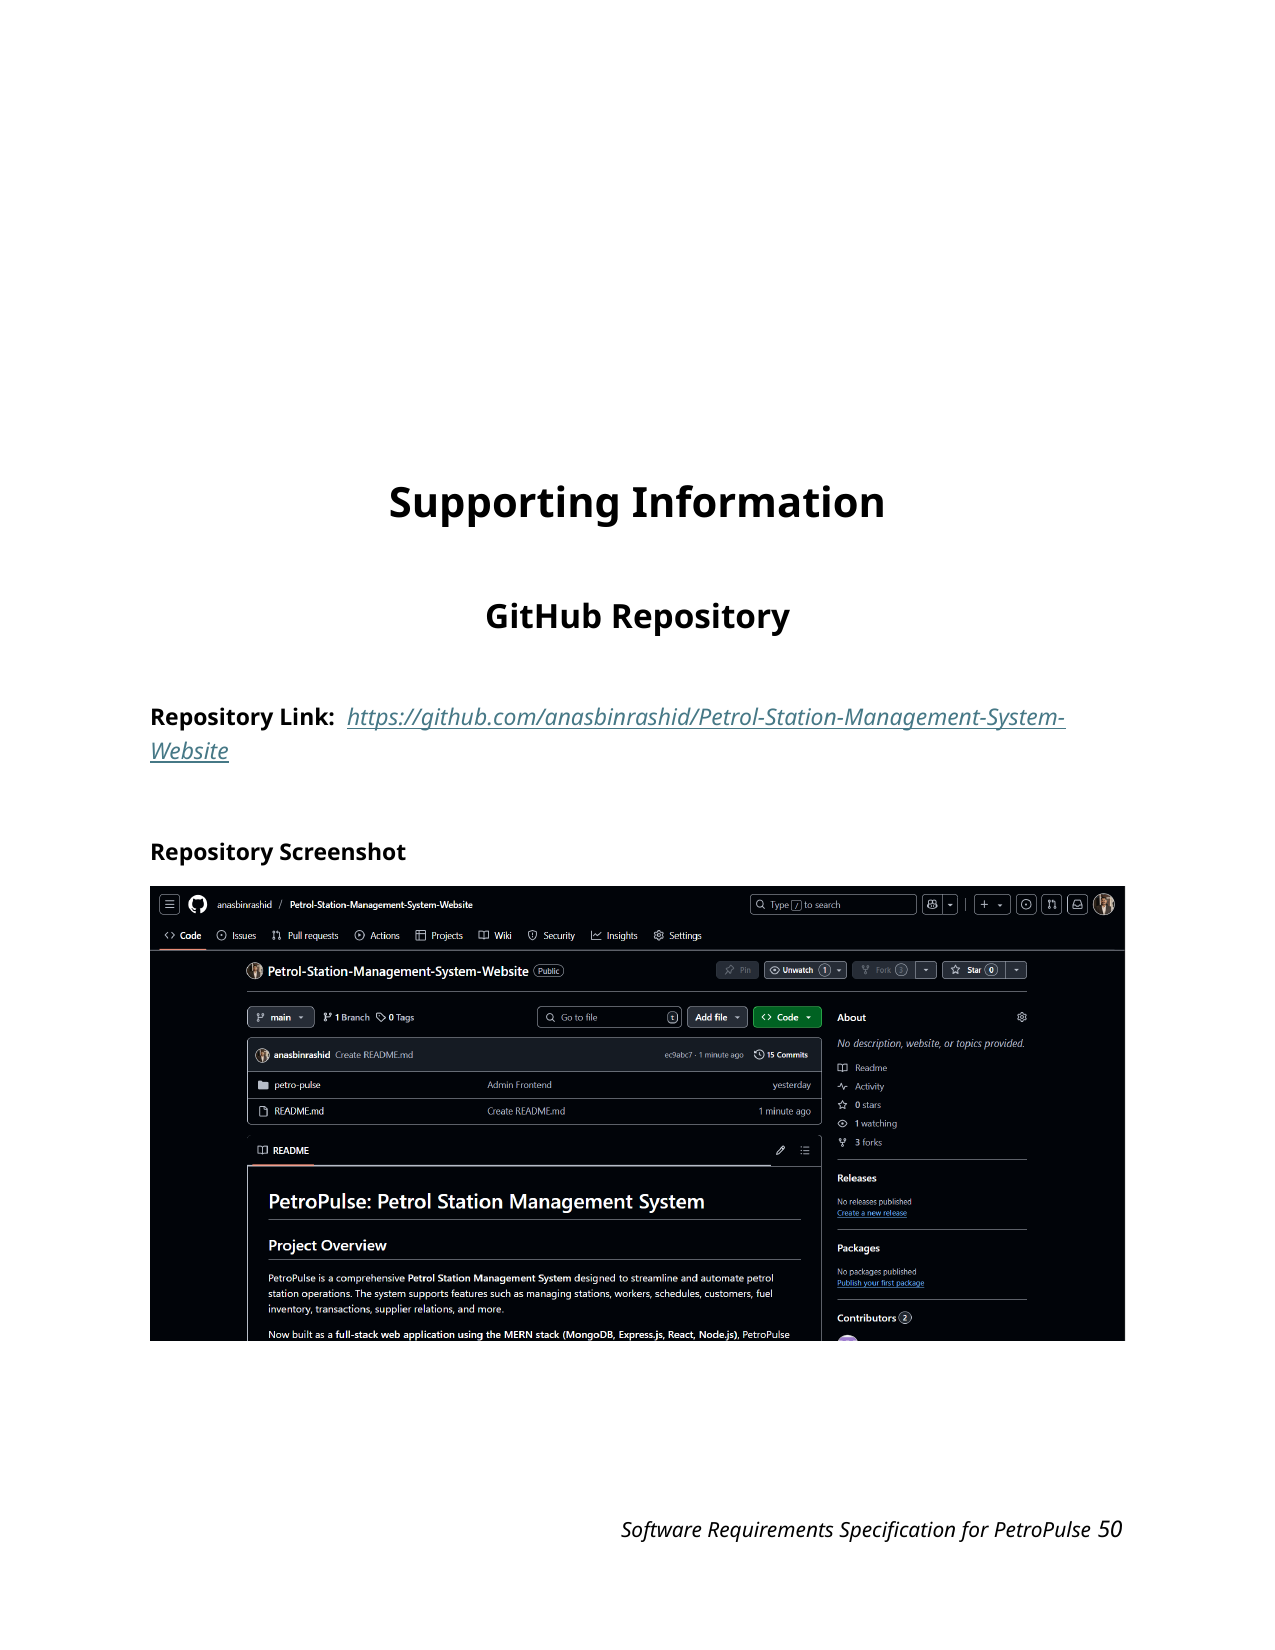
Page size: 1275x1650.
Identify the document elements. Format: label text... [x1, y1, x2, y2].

text Repository Screenshot [150, 836, 1125, 867]
subtitle GitHub Repository [150, 593, 1125, 639]
picture [150, 886, 1125, 1341]
text Repository Link: https://github.com/anasbinrashid/Petrol-Station-Management-System-Website [150, 701, 1125, 766]
subtitle Supporting Information [150, 473, 1125, 530]
